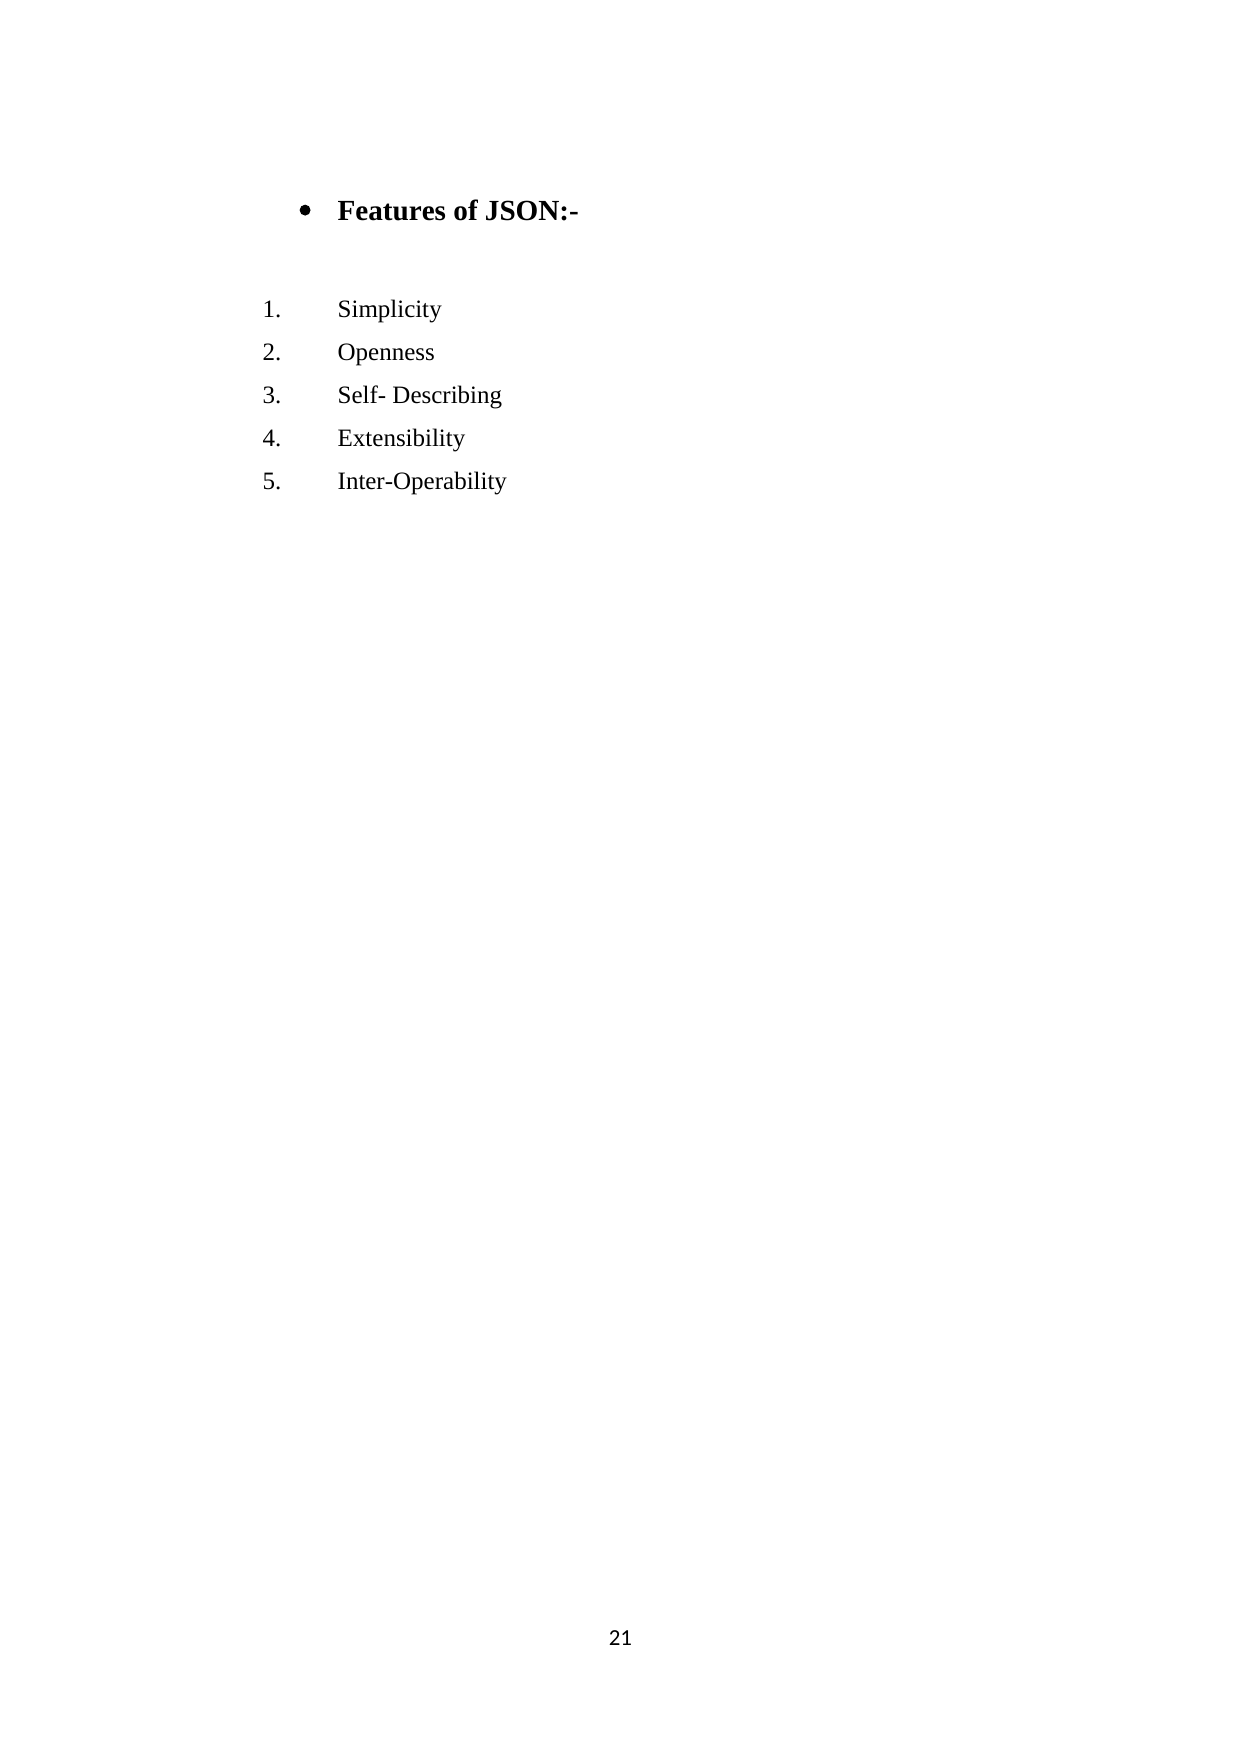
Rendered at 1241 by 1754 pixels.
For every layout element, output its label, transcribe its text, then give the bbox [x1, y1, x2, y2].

list Self- Describing [262, 380, 1053, 409]
list Openness [262, 337, 1053, 366]
list Features of JSON:- [300, 193, 1053, 227]
list Extensibility [262, 423, 1053, 452]
list Simplicity [262, 294, 1053, 323]
list Inter-Operability [262, 466, 1053, 495]
